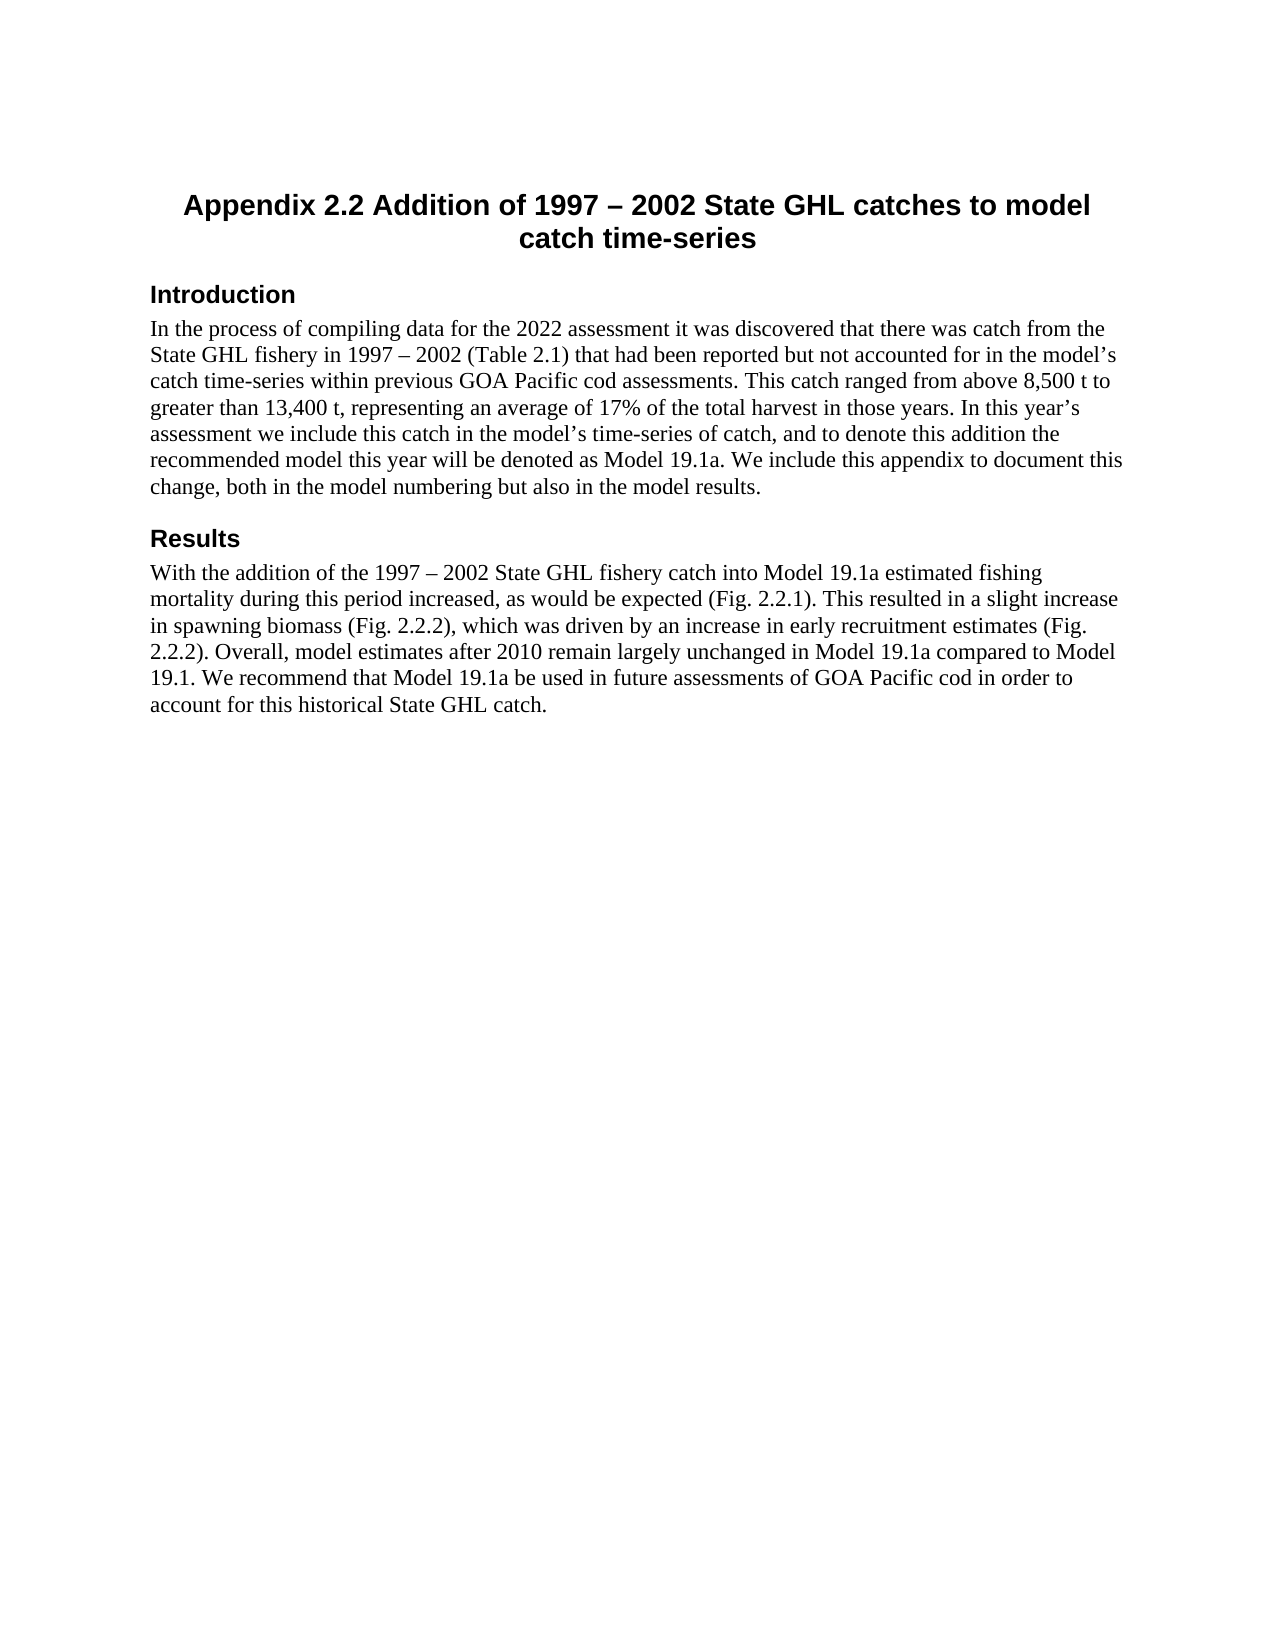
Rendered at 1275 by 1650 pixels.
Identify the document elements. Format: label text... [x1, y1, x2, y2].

subtitle Appendix 2.2 Addition of 1997 – 2002 State GHL catches to model catch time-series [150, 187, 1125, 254]
subtitle Introduction [150, 279, 1125, 308]
subtitle Results [150, 524, 1125, 553]
text In the process of compiling data for the 2022 assessment it was discovered that there was catch from the State GHL fishery in 1997 – 2002 (Table 2.1) that had been reported but not accounted for in the model’s catch time-series within previous GOA Pacific cod assessments. This catch ranged from above 8,500 t to greater than 13,400 t, representing an average of 17% of the total harvest in those years. In this year’s assessment we include this catch in the model’s time-series of catch, and to denote this addition the recommended model this year will be denoted as Model 19.1a. We include this appendix to document this change, both in the model numbering but also in the model results. [150, 314, 1125, 499]
text With the addition of the 1997 – 2002 State GHL fishery catch into Model 19.1a estimated fishing mortality during this period increased, as would be expected (Fig. 2.2.1). This resulted in a slight increase in spawning biomass (Fig. 2.2.2), which was driven by an increase in early recruitment estimates (Fig. 2.2.2). Overall, model estimates after 2010 remain largely unchanged in Model 19.1a compared to Model 19.1. We recommend that Model 19.1a be used in future assessments of GOA Pacific cod in order to account for this historical State GHL catch. [150, 559, 1125, 717]
